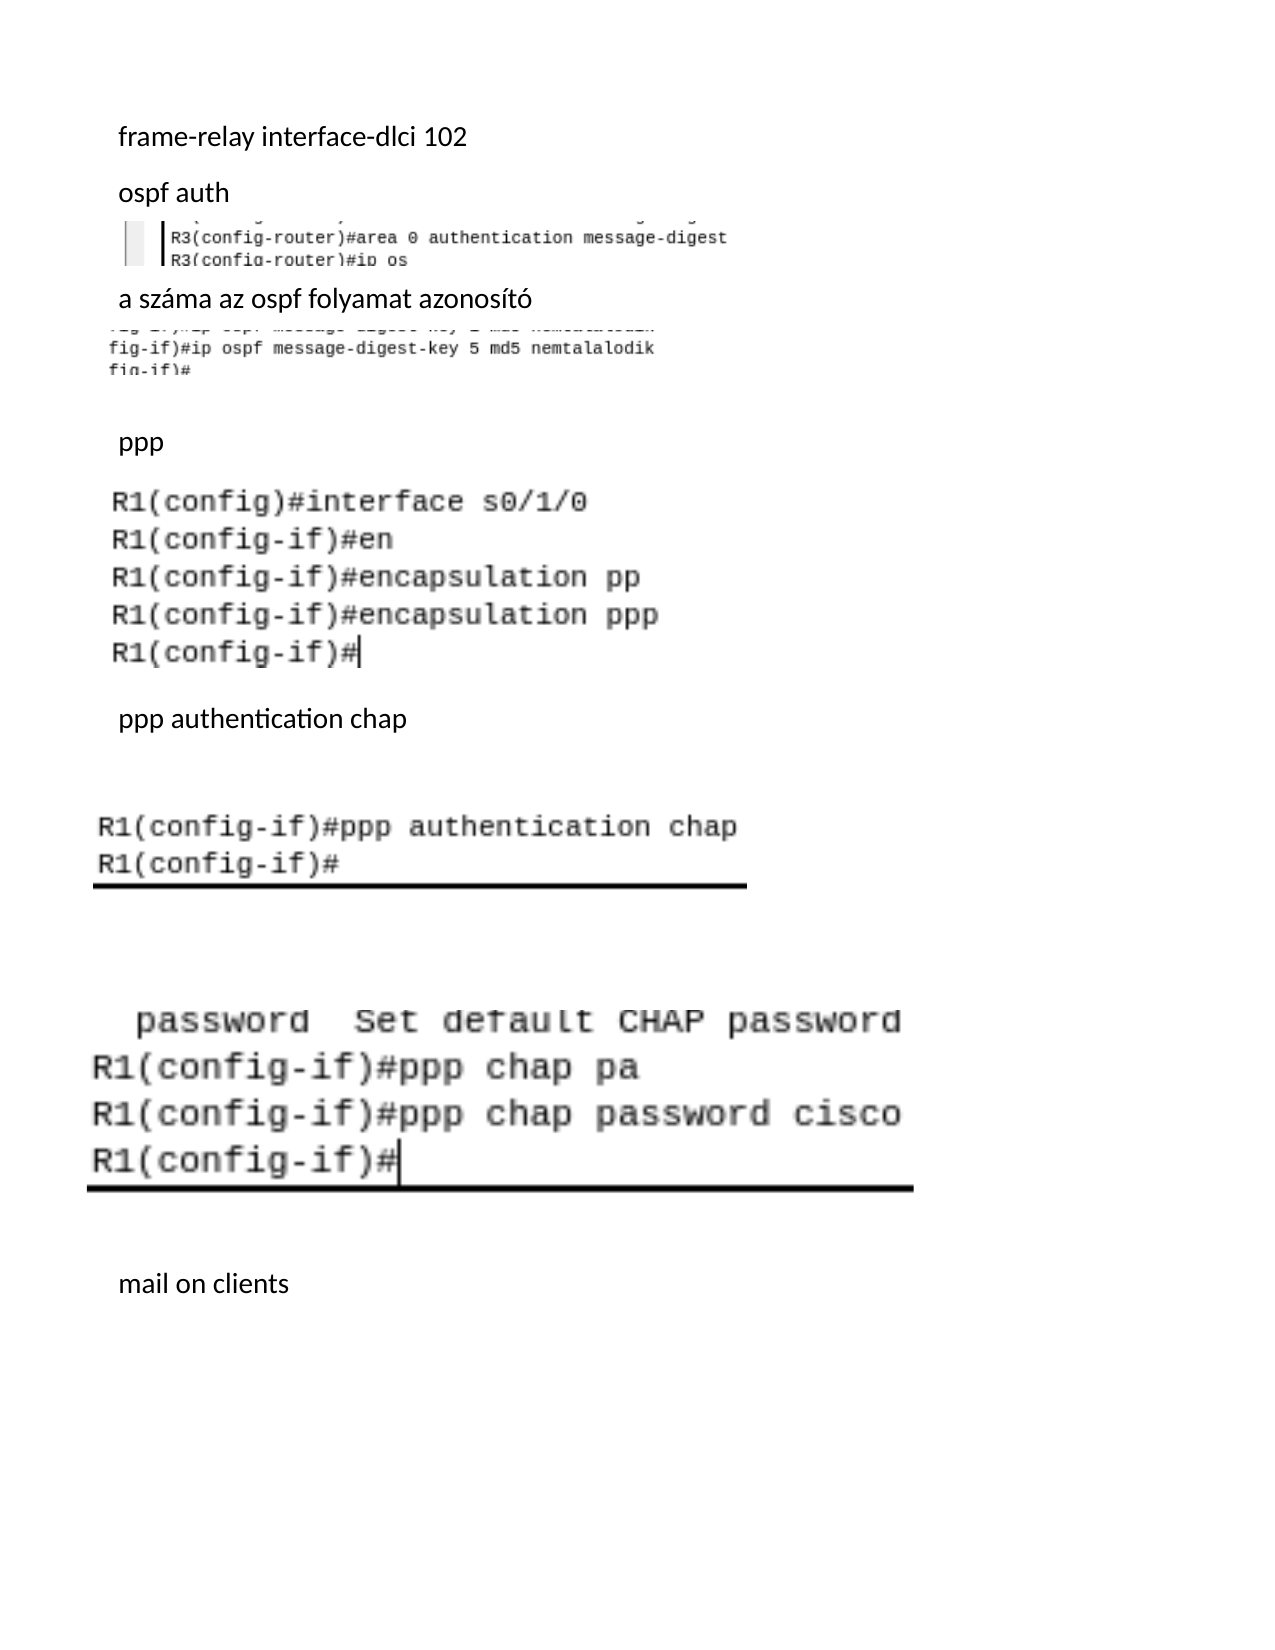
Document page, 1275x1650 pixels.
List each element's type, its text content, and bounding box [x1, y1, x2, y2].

text frame-relay interface-dlci 102 [118, 118, 1157, 154]
picture [124, 221, 780, 266]
text ppp [118, 423, 1157, 459]
picture [86, 1010, 914, 1233]
text ospf auth [118, 174, 1157, 209]
picture [112, 485, 691, 668]
picture [108, 330, 763, 375]
text ppp authentication chap [118, 700, 1157, 736]
text a száma az ospf folyamat azonosító [118, 281, 1157, 316]
text mail on clients [118, 1265, 1157, 1300]
picture [93, 768, 747, 945]
